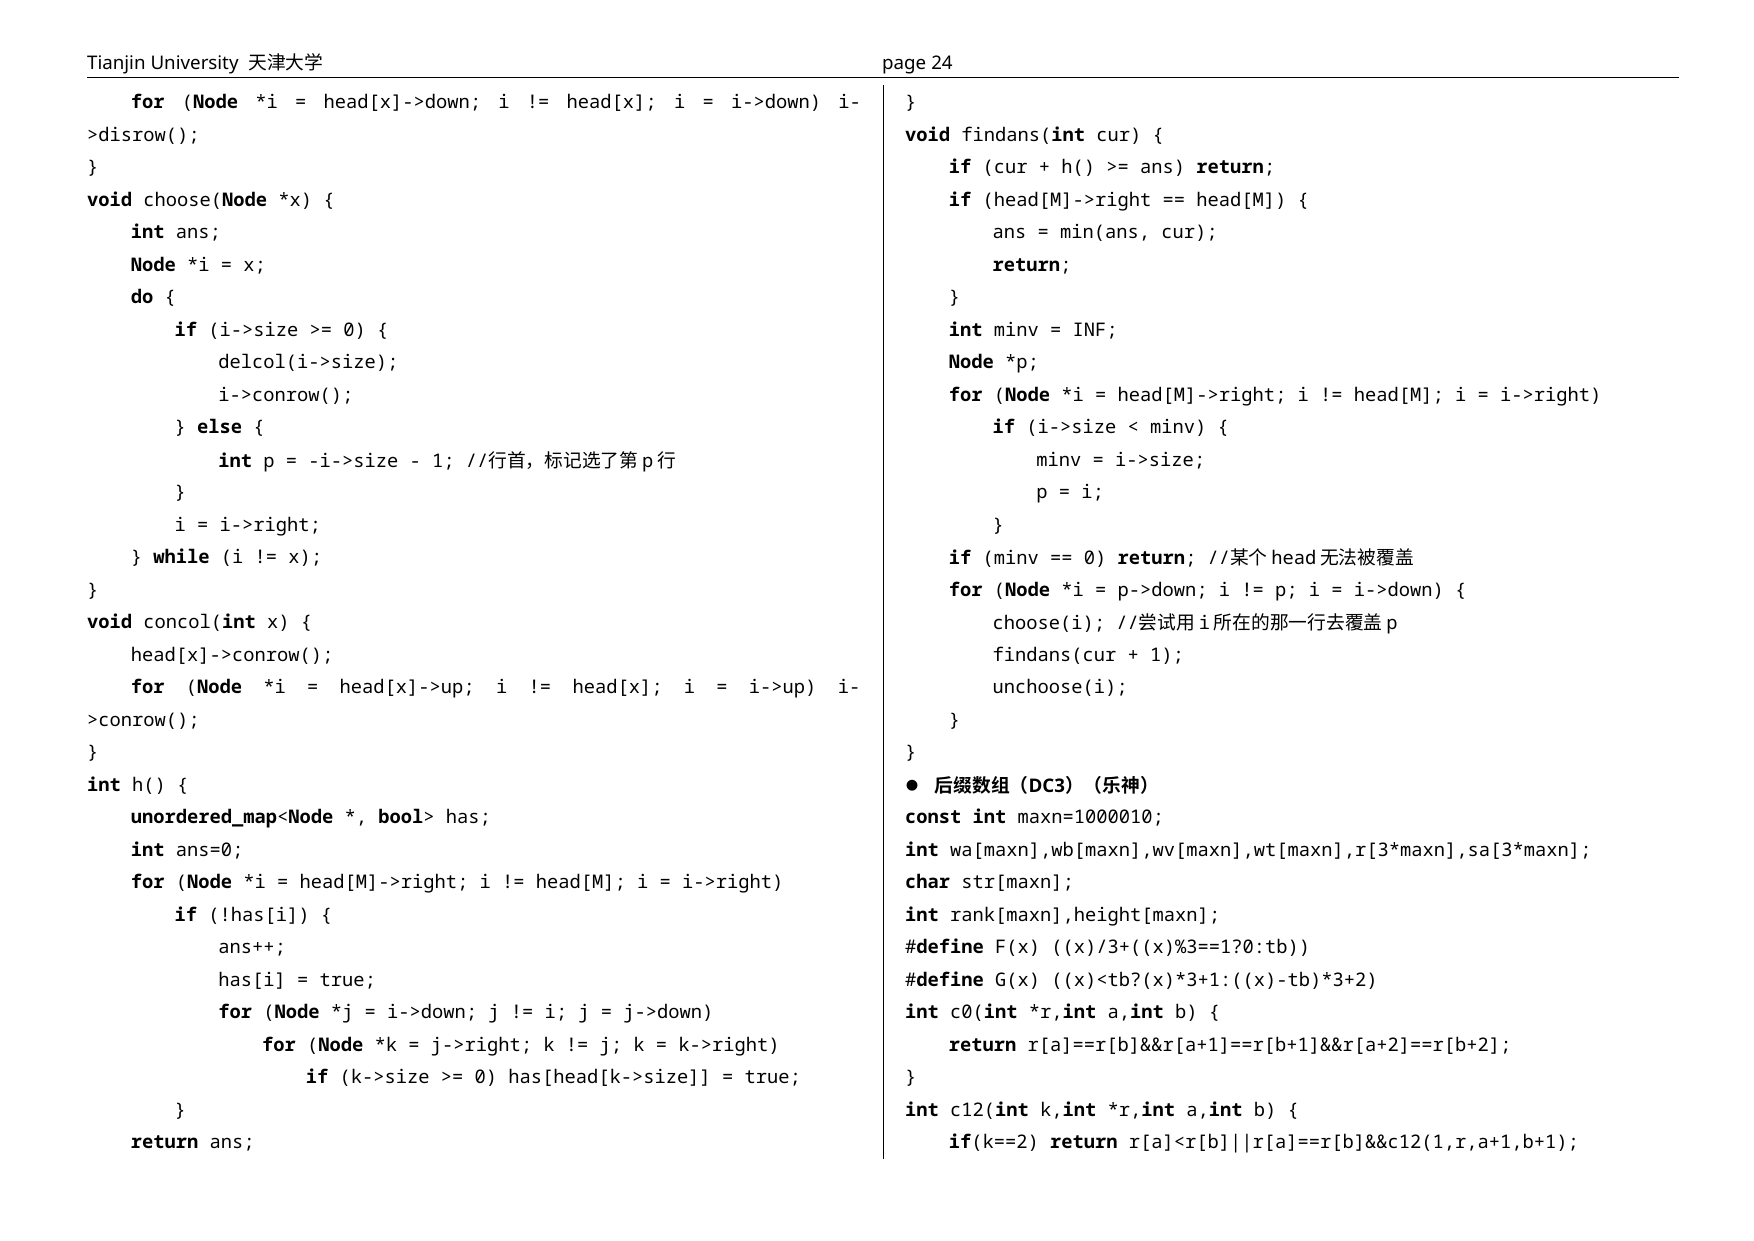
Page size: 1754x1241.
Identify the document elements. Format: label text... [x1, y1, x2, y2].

text } [905, 508, 1679, 540]
text } [87, 150, 861, 183]
text for (Node *i = head[M]->right; i != head[M]; i = i->right) [905, 378, 1679, 410]
text int ans; [87, 215, 861, 248]
text for (Node *i = p->down; i != p; i = i->down) { [905, 573, 1679, 605]
text if (minv == 0) return; //某个head无法被覆盖 [905, 540, 1679, 573]
text if(k==2) return r[a]<r[b]||r[a]==r[b]&&c12(1,r,a+1,b+1); [905, 1125, 1679, 1158]
text head[x]->conrow(); [87, 638, 861, 670]
text return r[a]==r[b]&&r[a+1]==r[b+1]&&r[a+2]==r[b+2]; [905, 1028, 1679, 1060]
text int minv = INF; [905, 313, 1679, 345]
text Node *i = x; [87, 248, 861, 280]
text if (cur + h() >= ans) return; [905, 150, 1679, 183]
text if (head[M]->right == head[M]) { [905, 183, 1679, 215]
text int ans=0; [87, 833, 861, 865]
text } [905, 703, 1679, 735]
text return ans; [87, 1125, 861, 1158]
text delcol(i->size); [87, 345, 861, 378]
text void concol(int x) { [87, 605, 861, 638]
text } [87, 573, 861, 605]
text } else { [87, 410, 861, 443]
text has[i] = true; [87, 963, 861, 995]
text for (Node *i = head[x]->down; i != head[x]; i = i->down) i->disrow(); [87, 85, 861, 150]
text int c12(int k,int *r,int a,int b) { [905, 1093, 1679, 1125]
text for (Node *i = head[M]->right; i != head[M]; i = i->right) [87, 865, 861, 898]
text } [905, 735, 1679, 768]
text return; [905, 248, 1679, 280]
text } [87, 475, 861, 508]
text i = i->right; [87, 508, 861, 540]
text } [905, 280, 1679, 313]
text choose(i); //尝试用i所在的那一行去覆盖p [905, 605, 1679, 638]
text int rank[maxn],height[maxn]; [905, 898, 1679, 930]
text unordered_map<Node *, bool> has; [87, 800, 861, 833]
text p = i; [905, 475, 1679, 508]
text minv = i->size; [905, 443, 1679, 475]
text char str[maxn]; [905, 865, 1679, 898]
text const int maxn=1000010; [905, 800, 1679, 833]
text if (!has[i]) { [87, 898, 861, 930]
text int wa[maxn],wb[maxn],wv[maxn],wt[maxn],r[3*maxn],sa[3*maxn]; [905, 833, 1679, 865]
text for (Node *k = j->right; k != j; k = k->right) [87, 1028, 861, 1060]
text for (Node *i = head[x]->up; i != head[x]; i = i->up) i->conrow(); [87, 670, 861, 735]
text void findans(int cur) { [905, 118, 1679, 150]
text unchoose(i); [905, 670, 1679, 703]
text } [87, 1093, 861, 1125]
text if (k->size >= 0) has[head[k->size]] = true; [87, 1060, 861, 1093]
text } [905, 85, 1679, 118]
text ans = min(ans, cur); [905, 215, 1679, 248]
subtitle 后缀数组（DC3）（乐神） [905, 768, 1679, 800]
text if (i->size < minv) { [905, 410, 1679, 443]
text int p = -i->size - 1; //行首，标记选了第p行 [87, 443, 861, 475]
text i->conrow(); [87, 378, 861, 410]
text int c0(int *r,int a,int b) { [905, 995, 1679, 1028]
text int h() { [87, 768, 861, 800]
text } [905, 1060, 1679, 1093]
text void choose(Node *x) { [87, 183, 861, 215]
text } [87, 735, 861, 768]
text do { [87, 280, 861, 313]
text } while (i != x); [87, 540, 861, 573]
text Node *p; [905, 345, 1679, 378]
text for (Node *j = i->down; j != i; j = j->down) [87, 995, 861, 1028]
text ans++; [87, 930, 861, 963]
text #define G(x) ((x)<tb?(x)*3+1:((x)-tb)*3+2) [905, 963, 1679, 995]
text findans(cur + 1); [905, 638, 1679, 670]
text #define F(x) ((x)/3+((x)%3==1?0:tb)) [905, 930, 1679, 963]
text if (i->size >= 0) { [87, 313, 861, 345]
